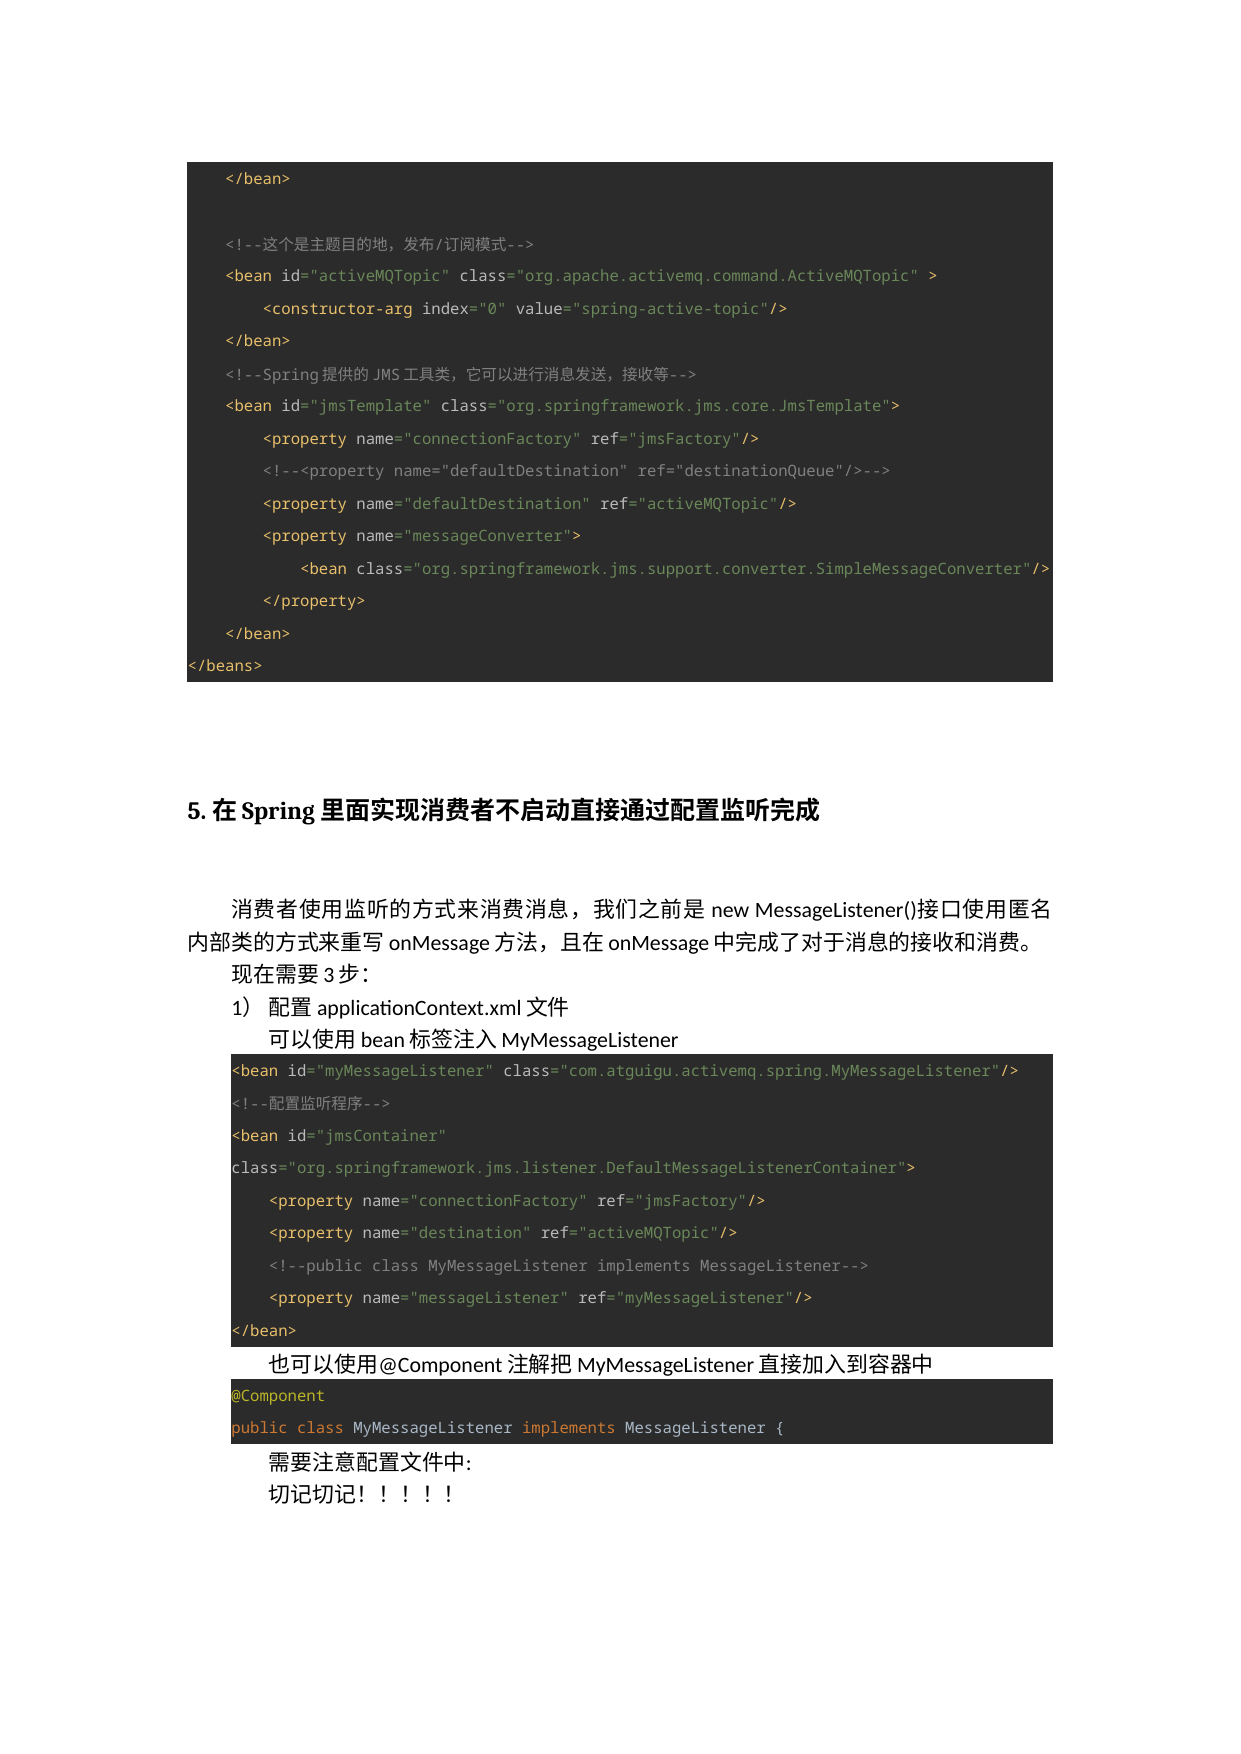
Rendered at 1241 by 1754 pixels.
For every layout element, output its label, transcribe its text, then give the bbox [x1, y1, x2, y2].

list 可以使用bean标签注入MyMessageListener [269, 1022, 1053, 1054]
text 现在需要3步： [187, 957, 1053, 989]
text @Component public class MyMessageListener implements MessageListener { [231, 1379, 1053, 1444]
text 消费者使用监听的方式来消费消息，我们之前是new MessageListener()接口使用匿名内部类的方式来重写onMessage方法，且在onMessage中完成了对于消息的接收和消费。 [187, 892, 1053, 957]
list 配置applicationContext.xml文件 [231, 989, 1053, 1022]
subtitle 5. 在Spring里面实现消费者不启动直接通过配置监听完成 [187, 776, 1053, 841]
list 切记切记！！！！！ [269, 1477, 1053, 1509]
text <bean id="myMessageListener" class="com.atguigu.activemq.spring.MyMessageListener"/> <!--配置监听程序--> <bean id="jmsContainer" class="org.springframework.jms.listener.DefaultMessageListenerContainer"> <property name="connectionFactory" ref="jmsFactory"/> <property name="destination" ref="activeMQTopic"/> <!--public class MyMessageListener implements MessageListener--> <property name="messageListener" ref="myMessageListener"/> </bean> [231, 1054, 1053, 1347]
list 需要注意配置文件中: [269, 1444, 1053, 1477]
list 也可以使用@Component注解把MyMessageListener直接加入到容器中 [269, 1347, 1053, 1379]
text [187, 162, 1053, 682]
